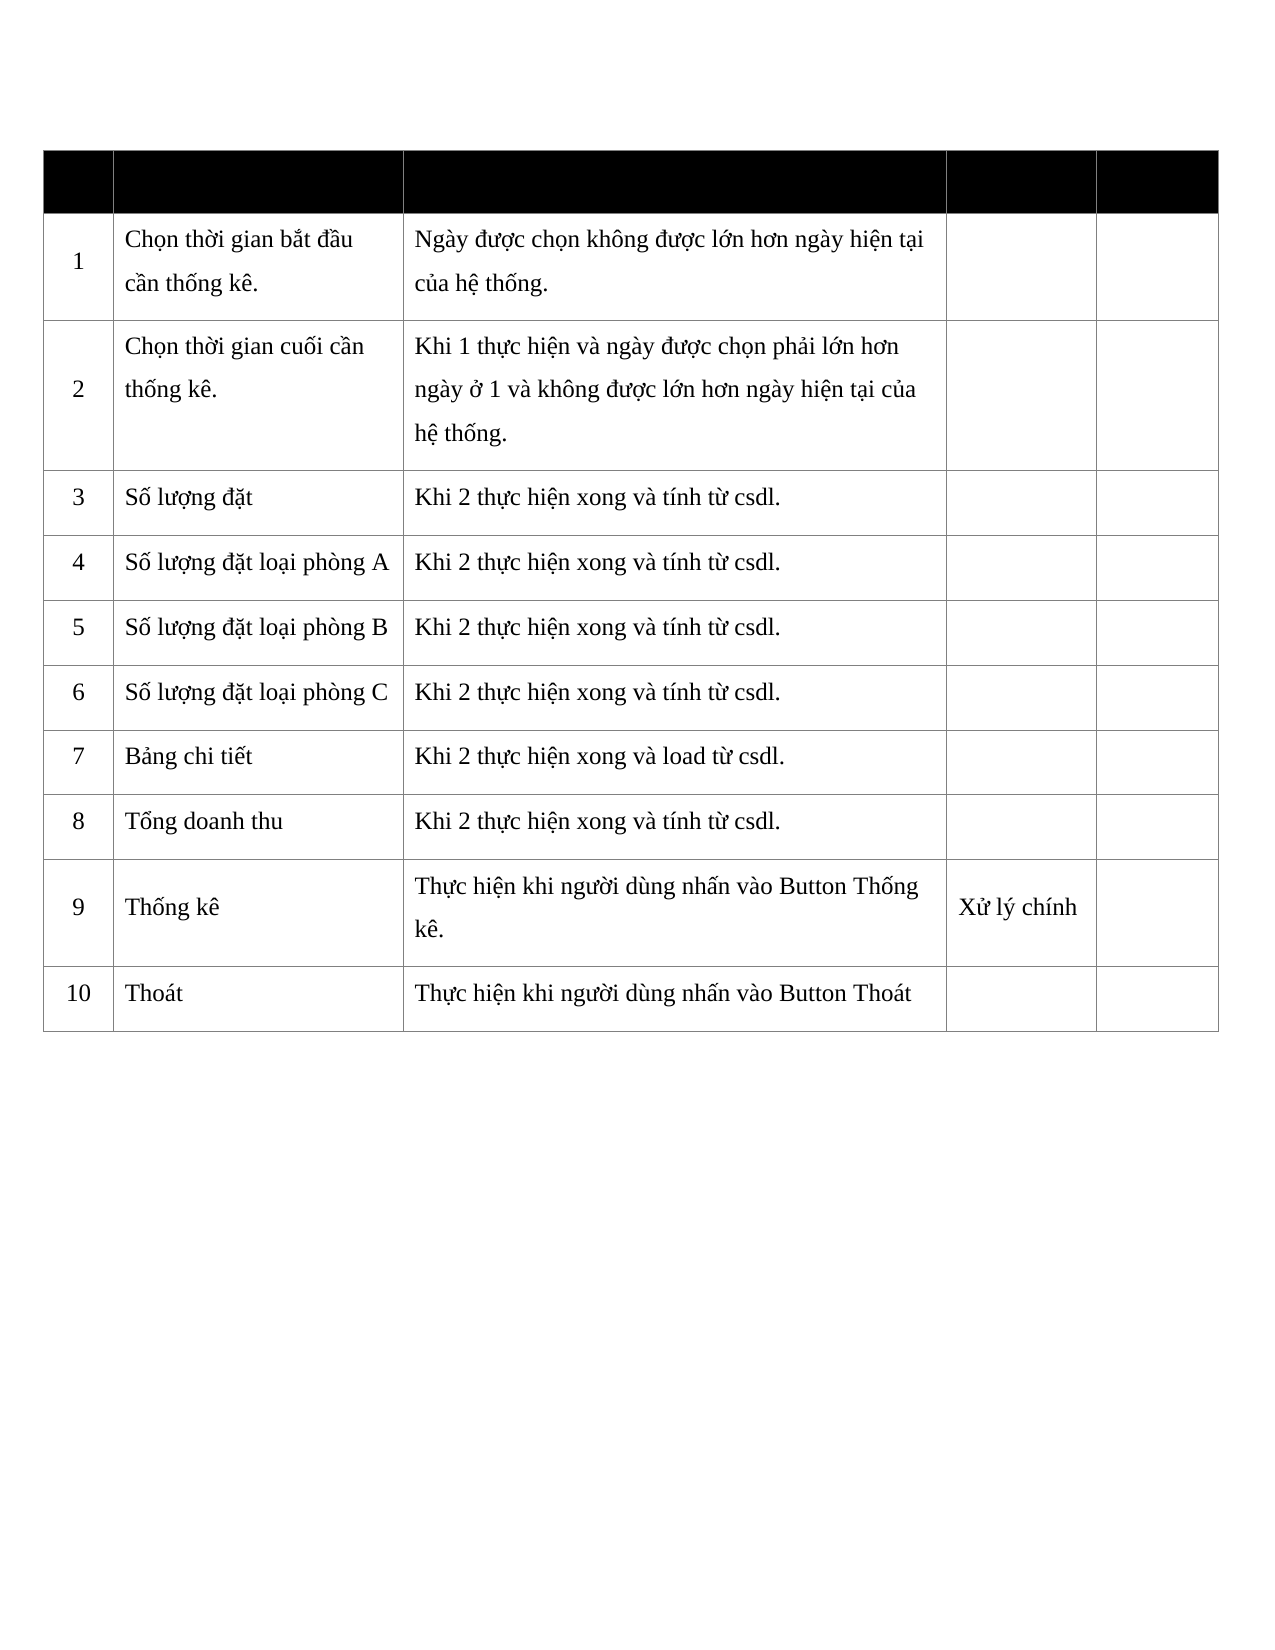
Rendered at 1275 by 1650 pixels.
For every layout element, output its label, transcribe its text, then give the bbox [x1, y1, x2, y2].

table_cell [1097, 321, 1218, 470]
table_cell 3 [44, 471, 113, 535]
table_header STT [44, 151, 113, 213]
table_cell Thống kê [114, 860, 403, 966]
table_cell [947, 795, 1096, 859]
table_cell 5 [44, 601, 113, 664]
table_cell [1097, 795, 1218, 859]
table_cell Chọn thời gian bắt đầu cần thống kê. [114, 214, 403, 320]
table_cell 1 [44, 214, 113, 320]
table_cell [1097, 214, 1218, 320]
table_cell Thực hiện khi người dùng nhấn vào Button Thống kê. [404, 860, 946, 966]
table_cell [947, 666, 1096, 729]
table_cell [947, 471, 1096, 535]
table_cell 2 [44, 321, 113, 470]
table_cell [1097, 967, 1218, 1031]
table_cell [1097, 666, 1218, 729]
table_cell Khi 2 thực hiện xong và tính từ csdl. [404, 795, 946, 859]
table_cell Khi 2 thực hiện xong và tính từ csdl. [404, 471, 946, 535]
table_cell Số lượng đặt loại phòng C [114, 666, 403, 729]
table_cell 7 [44, 731, 113, 794]
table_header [404, 151, 946, 213]
table_cell Bảng chi tiết [114, 731, 403, 794]
table_header Ý nghĩa [947, 151, 1096, 213]
table_cell Số lượng đặt [114, 471, 403, 535]
table_cell Khi 2 thực hiện xong và load từ csdl. [404, 731, 946, 794]
table_cell Khi 1 thực hiện và ngày được chọn phải lớn hơn ngày ở 1 và không được lớn hơn ngày hiện tại của hệ thống. [404, 321, 946, 470]
table_cell Khi 2 thực hiện xong và tính từ csdl. [404, 666, 946, 729]
table_cell [947, 321, 1096, 470]
table_cell [1097, 731, 1218, 794]
table_cell Tổng doanh thu [114, 795, 403, 859]
table_cell 6 [44, 666, 113, 729]
table_cell [1097, 471, 1218, 535]
table_cell [1097, 860, 1218, 966]
table_cell Số lượng đặt loại phòng B [114, 601, 403, 664]
table_cell [1097, 601, 1218, 664]
table_cell Số lượng đặt loại phòng A [114, 536, 403, 600]
table_cell [1097, 536, 1218, 600]
table_cell [947, 601, 1096, 664]
table_cell Ngày được chọn không được lớn hơn ngày hiện tại của hệ thống. [404, 214, 946, 320]
table_cell [947, 214, 1096, 320]
table_cell [947, 536, 1096, 600]
table_cell Thoát [114, 967, 403, 1031]
table_cell Xử lý chính [947, 860, 1096, 966]
table_cell Thực hiện khi người dùng nhấn vào Button Thoát [404, 967, 946, 1031]
table_cell Khi 2 thực hiện xong và tính từ csdl. [404, 601, 946, 664]
table_header Tên xử lý [114, 151, 403, 213]
table_cell 10 [44, 967, 113, 1031]
table_cell [947, 731, 1096, 794]
table_cell 8 [44, 795, 113, 859]
table_cell Khi 2 thực hiện xong và tính từ csdl. [404, 536, 946, 600]
table_cell 4 [44, 536, 113, 600]
table_header Ghi chú [1097, 151, 1218, 213]
table_cell [947, 967, 1096, 1031]
table_cell Chọn thời gian cuối cần thống kê. [114, 321, 403, 470]
table_cell 9 [44, 860, 113, 966]
